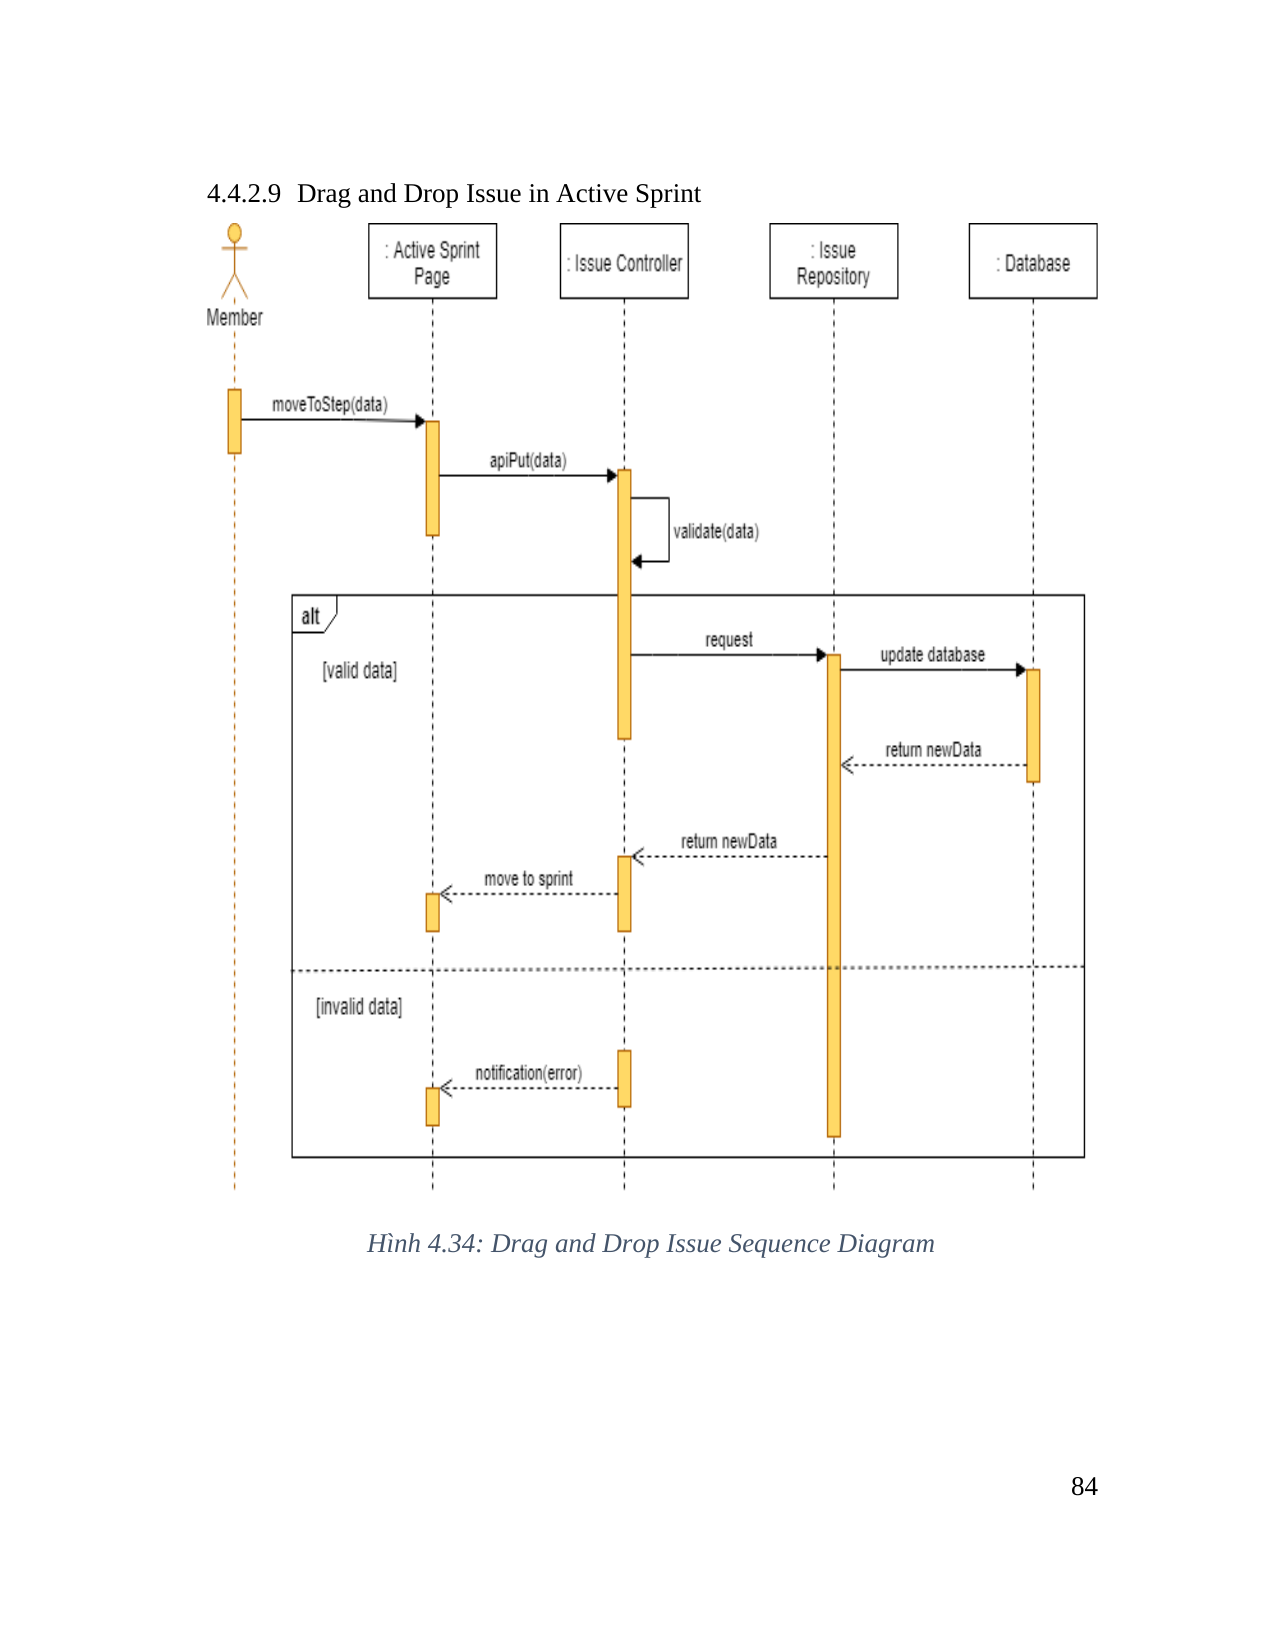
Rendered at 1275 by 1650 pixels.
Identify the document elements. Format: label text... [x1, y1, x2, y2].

subtitle Drag and Drop Issue in Active Sprint [207, 177, 1098, 208]
picture [206, 223, 1098, 1196]
